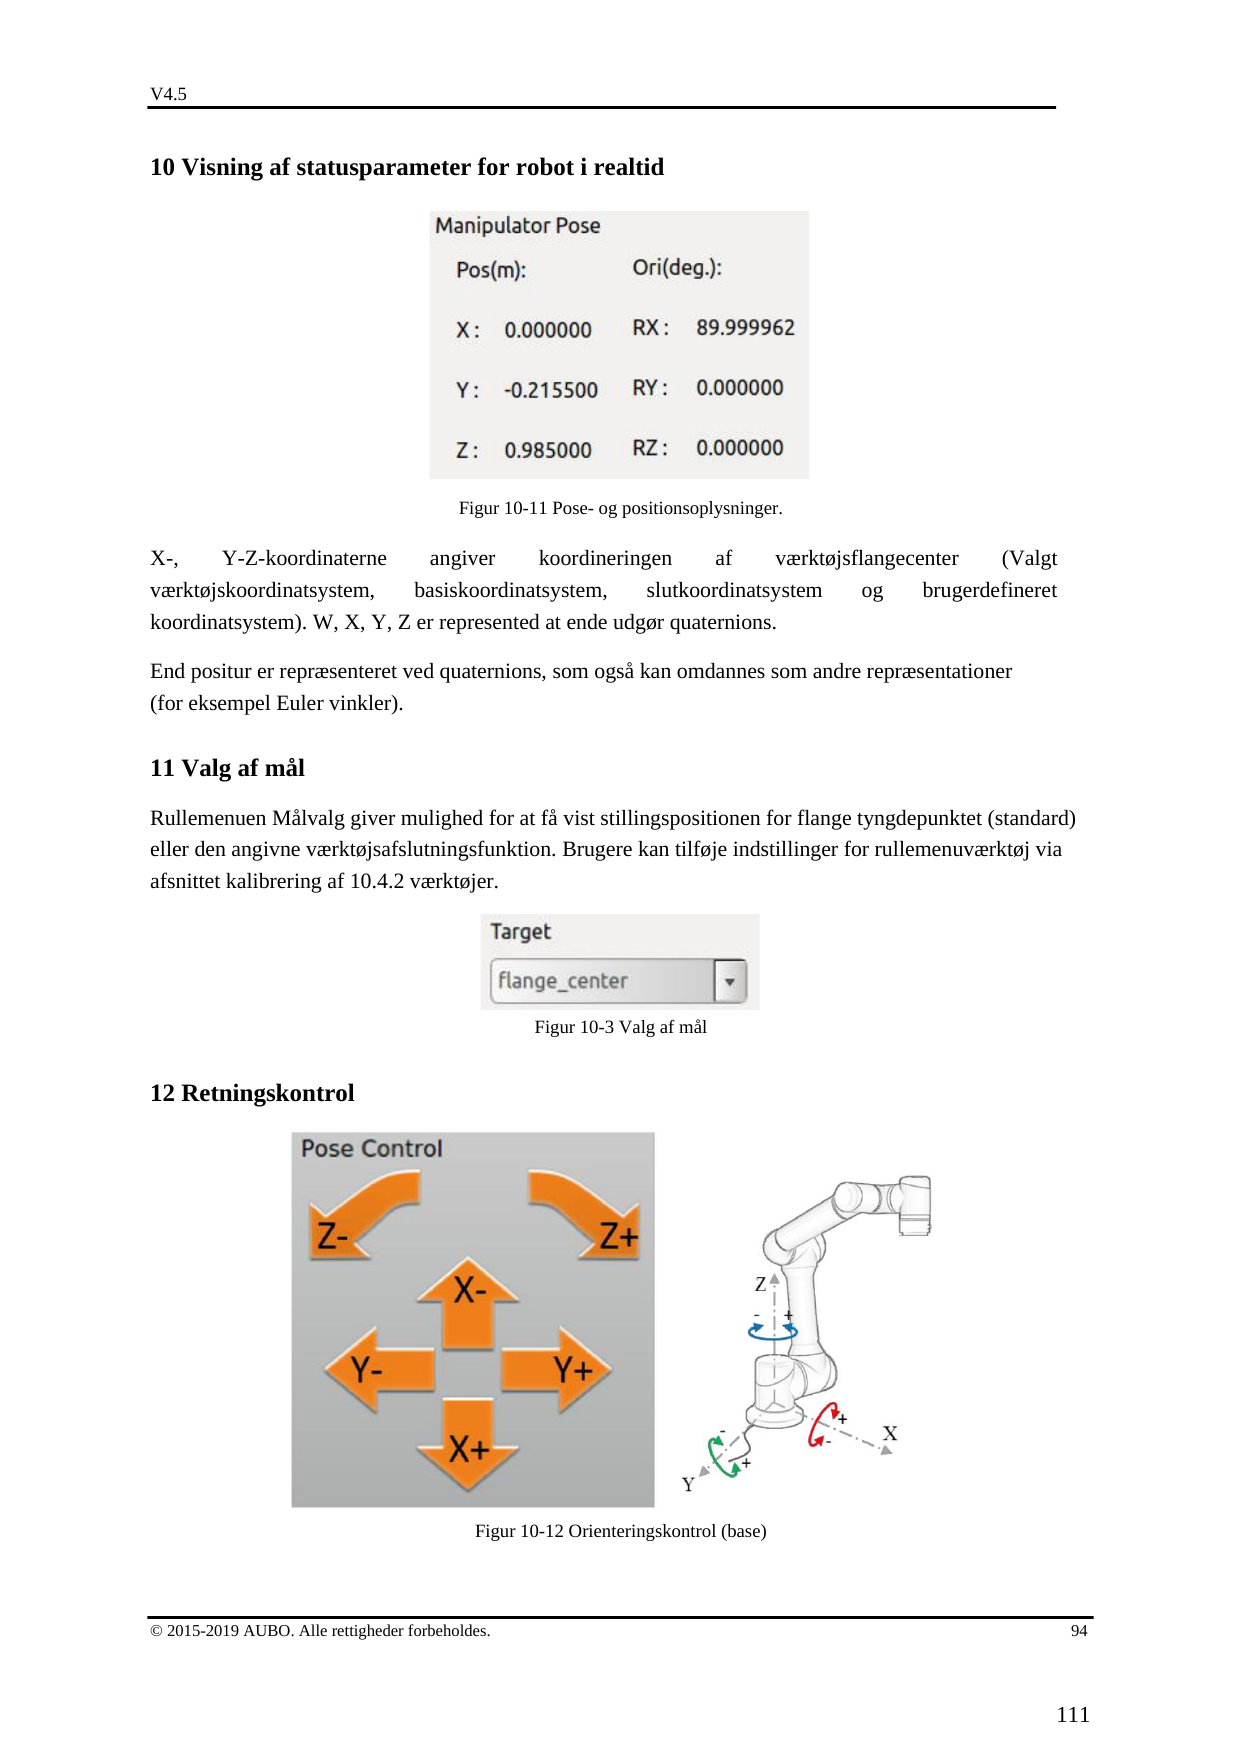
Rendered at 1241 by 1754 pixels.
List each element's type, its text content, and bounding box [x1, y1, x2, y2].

picture [291, 1132, 949, 1508]
text 12 Retningskontrol [150, 1078, 1090, 1107]
text 10 Visning af statusparameter for robot i realtid [150, 152, 1090, 180]
text © 2015-2019 AUBO. Alle rettigheder forbeholdes. 94 [150, 1621, 1090, 1640]
text Rullemenuen Målvalg giver mulighed for at få vist stillingspositionen for flange tyngdepunktet (standard) eller den angivne værktøjsafslutningsfunktion. Brugere kan tilføje indstillinger for rullemenuværktøj via afsnittet kalibrering af 10.4.2 værktøjer. [150, 804, 1089, 894]
text Figur 10-3 Valg af mål [150, 1016, 1092, 1038]
text X-, Y-Z-koordinaterne angiver koordineringen af værktøjsflangecenter (Valgt værktøjskoordinatsystem, basiskoordinatsystem, slutkoordinatsystem og brugerdefineret koordinatsystem). W, X, Y, Z er represented at ende udgør quaternions. [150, 545, 1058, 634]
picture [480, 914, 760, 1010]
picture [429, 211, 810, 479]
text End positur er repræsenteret ved quaternions, som også kan omdannes som andre repræsentationer (for eksempel Euler vinkler). [150, 658, 1021, 715]
text Figur 10-12 Orienteringskontrol (base) [150, 1520, 1092, 1542]
text Figur 10-11 Pose- og positionsoplysninger. [150, 497, 1092, 518]
text 11 Valg af mål [150, 753, 1090, 781]
text V4.5 [150, 83, 1090, 104]
